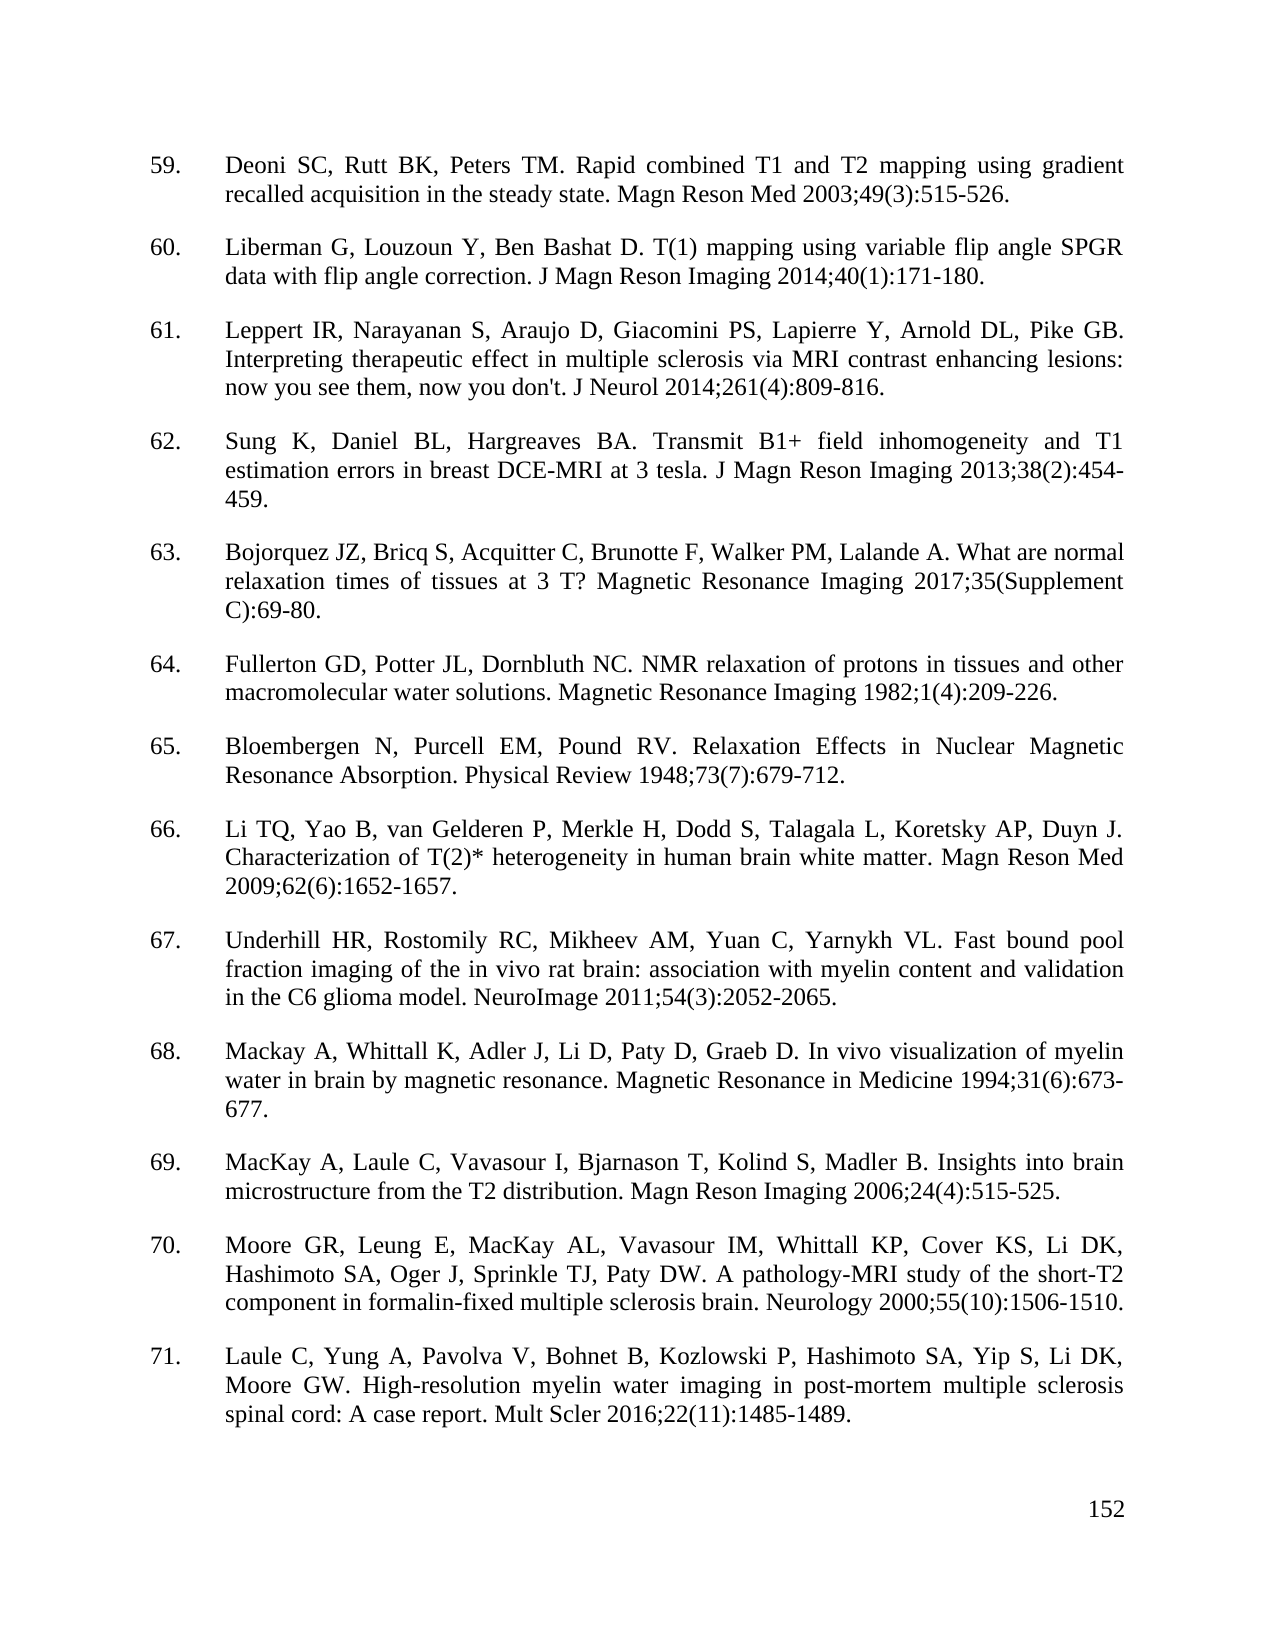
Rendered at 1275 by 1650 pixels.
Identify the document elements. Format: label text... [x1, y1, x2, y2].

text 69. MacKay A, Laule C, Vavasour I, Bjarnason T, Kolind S, Madler B. Insights into brain microstructure from the T2 distribution. Magn Reson Imaging 2006;24(4):515-525. [150, 1147, 1125, 1205]
text 68. Mackay A, Whittall K, Adler J, Li D, Paty D, Graeb D. In vivo visualization of myelin water in brain by magnetic resonance. Magnetic Resonance in Medicine 1994;31(6):673-677. [150, 1036, 1125, 1122]
text 61. Leppert IR, Narayanan S, Araujo D, Giacomini PS, Lapierre Y, Arnold DL, Pike GB. Interpreting therapeutic effect in multiple sclerosis via MRI contrast enhancing lesions: now you see them, now you don't. J Neurol 2014;261(4):809-816. [150, 315, 1125, 401]
text 71. Laule C, Yung A, Pavolva V, Bohnet B, Kozlowski P, Hashimoto SA, Yip S, Li DK, Moore GW. High-resolution myelin water imaging in post-mortem multiple sclerosis spinal cord: A case report. Mult Scler 2016;22(11):1485-1489. [150, 1341, 1125, 1427]
text 63. Bojorquez JZ, Bricq S, Acquitter C, Brunotte F, Walker PM, Lalande A. What are normal relaxation times of tissues at 3 T? Magnetic Resonance Imaging 2017;35(Supplement C):69-80. [150, 537, 1125, 624]
text 70. Moore GR, Leung E, MacKay AL, Vavasour IM, Whittall KP, Cover KS, Li DK, Hashimoto SA, Oger J, Sprinkle TJ, Paty DW. A pathology-MRI study of the short-T2 component in formalin-fixed multiple sclerosis brain. Neurology 2000;55(10):1506-1510. [150, 1230, 1125, 1316]
text 59. Deoni SC, Rutt BK, Peters TM. Rapid combined T1 and T2 mapping using gradient recalled acquisition in the steady state. Magn Reson Med 2003;49(3):515-526. [150, 150, 1125, 207]
text 67. Underhill HR, Rostomily RC, Mikheev AM, Yuan C, Yarnykh VL. Fast bound pool fraction imaging of the in vivo rat brain: association with myelin content and validation in the C6 glioma model. NeuroImage 2011;54(3):2052-2065. [150, 925, 1125, 1011]
text 60. Liberman G, Louzoun Y, Ben Bashat D. T(1) mapping using variable flip angle SPGR data with flip angle correction. J Magn Reson Imaging 2014;40(1):171-180. [150, 232, 1125, 290]
text 65. Bloembergen N, Purcell EM, Pound RV. Relaxation Effects in Nuclear Magnetic Resonance Absorption. Physical Review 1948;73(7):679-712. [150, 731, 1125, 789]
text 64. Fullerton GD, Potter JL, Dornbluth NC. NMR relaxation of protons in tissues and other macromolecular water solutions. Magnetic Resonance Imaging 1982;1(4):209-226. [150, 649, 1125, 706]
text 62. Sung K, Daniel BL, Hargreaves BA. Transmit B1+ field inhomogeneity and T1 estimation errors in breast DCE-MRI at 3 tesla. J Magn Reson Imaging 2013;38(2):454-459. [150, 426, 1125, 512]
text 66. Li TQ, Yao B, van Gelderen P, Merkle H, Dodd S, Talagala L, Koretsky AP, Duyn J. Characterization of T(2)* heterogeneity in human brain white matter. Magn Reson Med 2009;62(6):1652-1657. [150, 814, 1125, 900]
